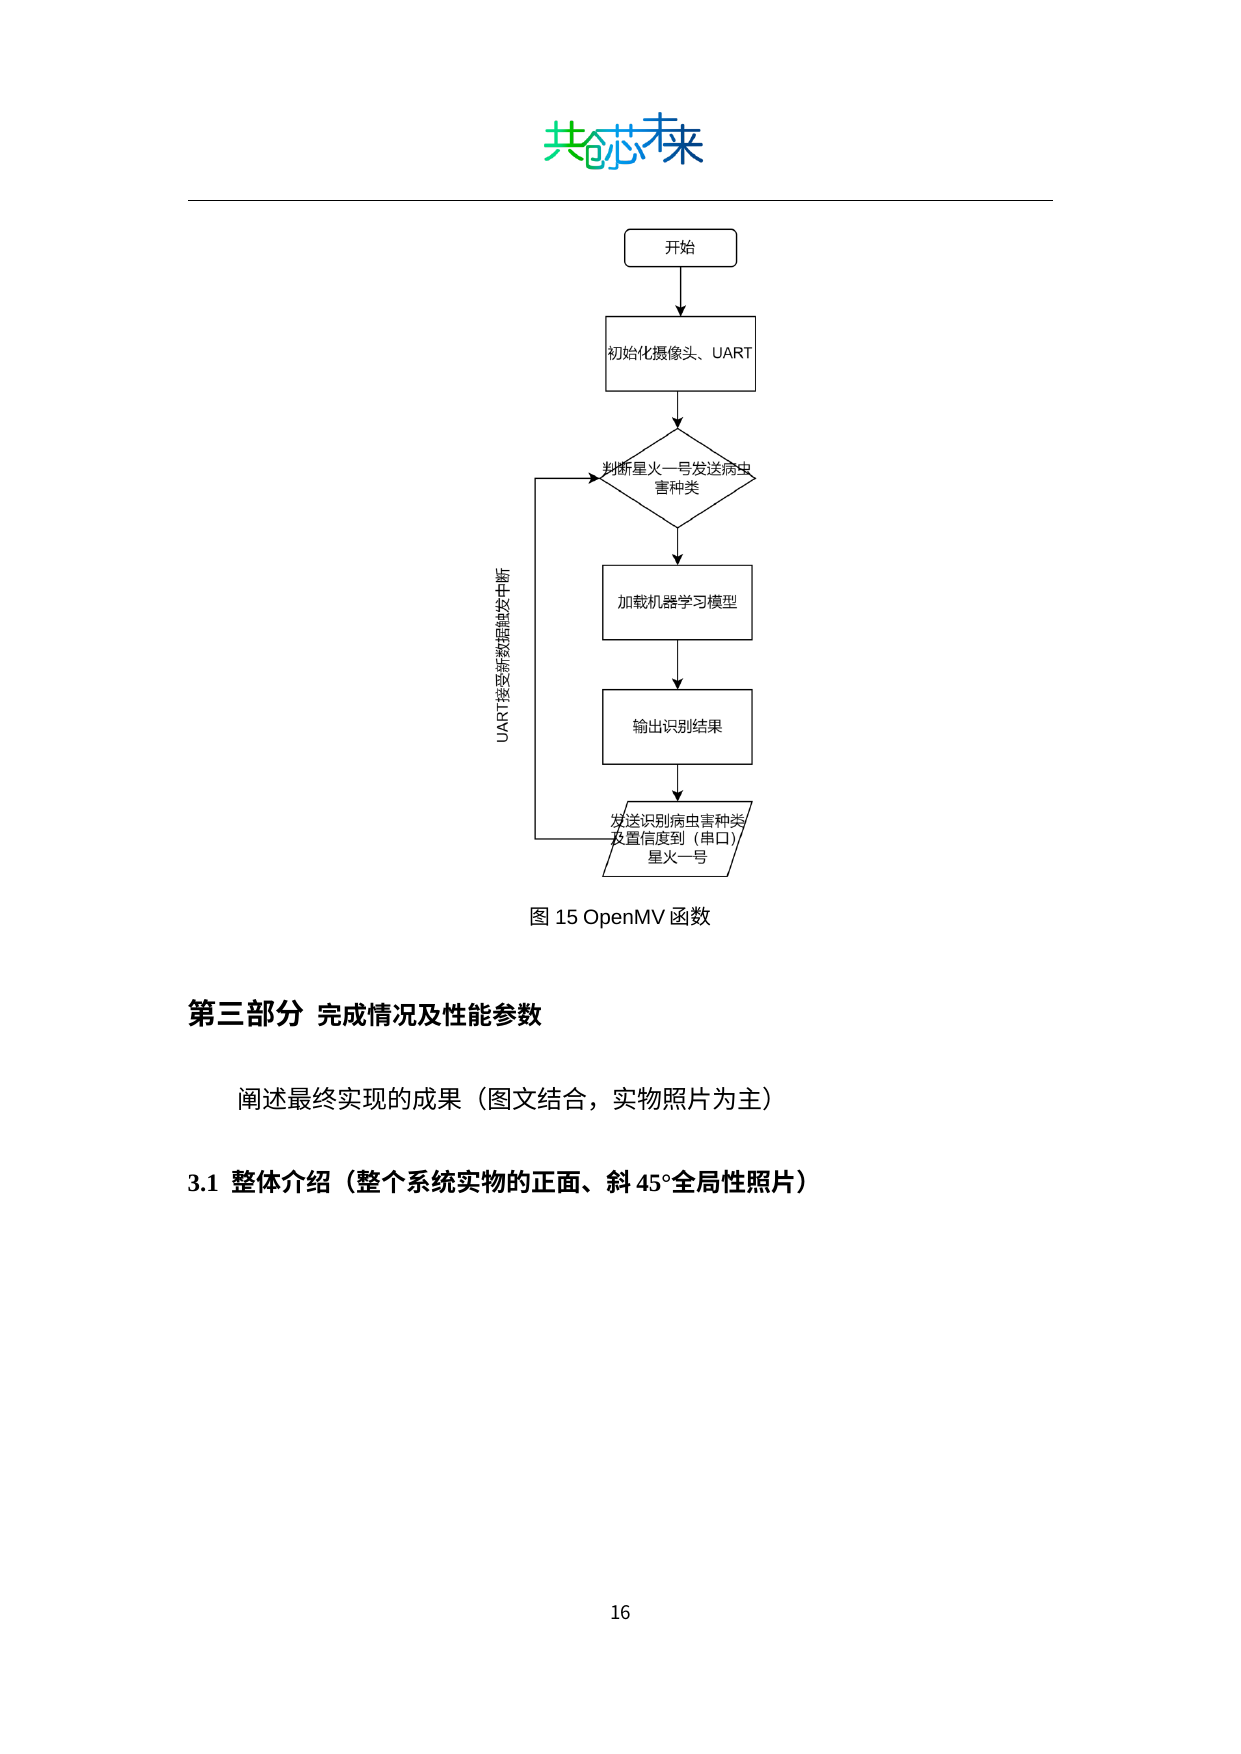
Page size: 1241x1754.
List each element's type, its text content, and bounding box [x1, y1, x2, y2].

text 阐述最终实现的成果（图文结合，实物照片为主） [187, 1065, 1053, 1130]
picture [472, 217, 768, 889]
text 第三部分 完成情况及性能参数 [187, 979, 1053, 1044]
text 图 15 OpenMV函数 [187, 899, 1053, 932]
picture [510, 88, 730, 198]
list 整体介绍（整个系统实物的正面、斜45°全局性照片） [187, 1148, 1053, 1213]
